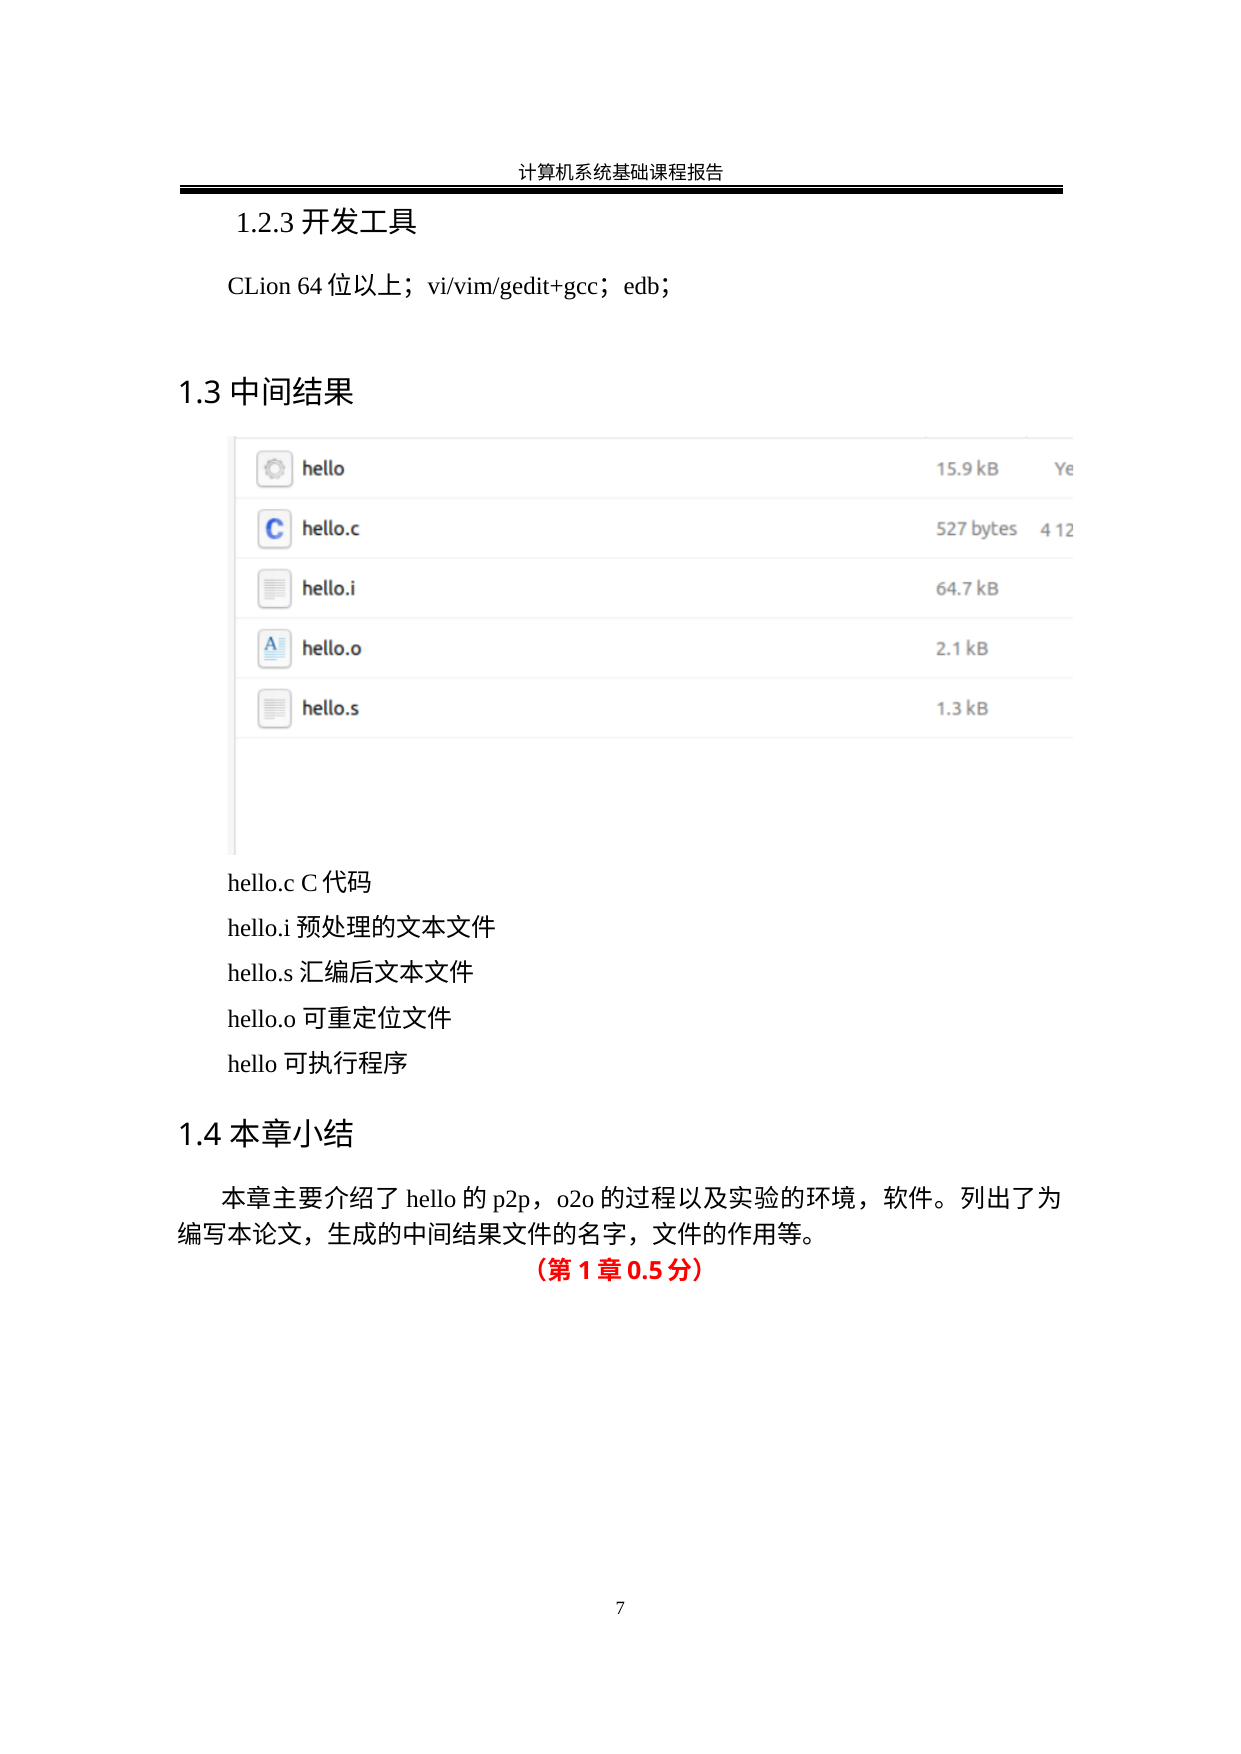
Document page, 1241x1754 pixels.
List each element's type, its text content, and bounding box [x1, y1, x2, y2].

subtitle 1.4 本章小结 [177, 1114, 1063, 1153]
subtitle 1.2.3 开发工具 [177, 201, 1063, 240]
text hello.o 可重定位文件 [177, 998, 1063, 1034]
subtitle 1.3 中间结果 [177, 372, 1063, 411]
text hello.i 预处理的文本文件 [177, 907, 1063, 944]
text 本章主要介绍了hello的p2p，o2o的过程以及实验的环境，软件。列出了为编写本论文，生成的中间结果文件的名字，文件的作用等。 [177, 1178, 1063, 1251]
text （第1章0.5分） [177, 1251, 1063, 1287]
text hello.s 汇编后文本文件 [177, 953, 1063, 989]
text hello 可执行程序 [177, 1043, 1063, 1080]
picture [227, 436, 1074, 855]
text hello.c C代码 [177, 862, 1063, 898]
text CLion 64位以上；vi/vim/gedit+gcc；edb； [177, 265, 1063, 302]
